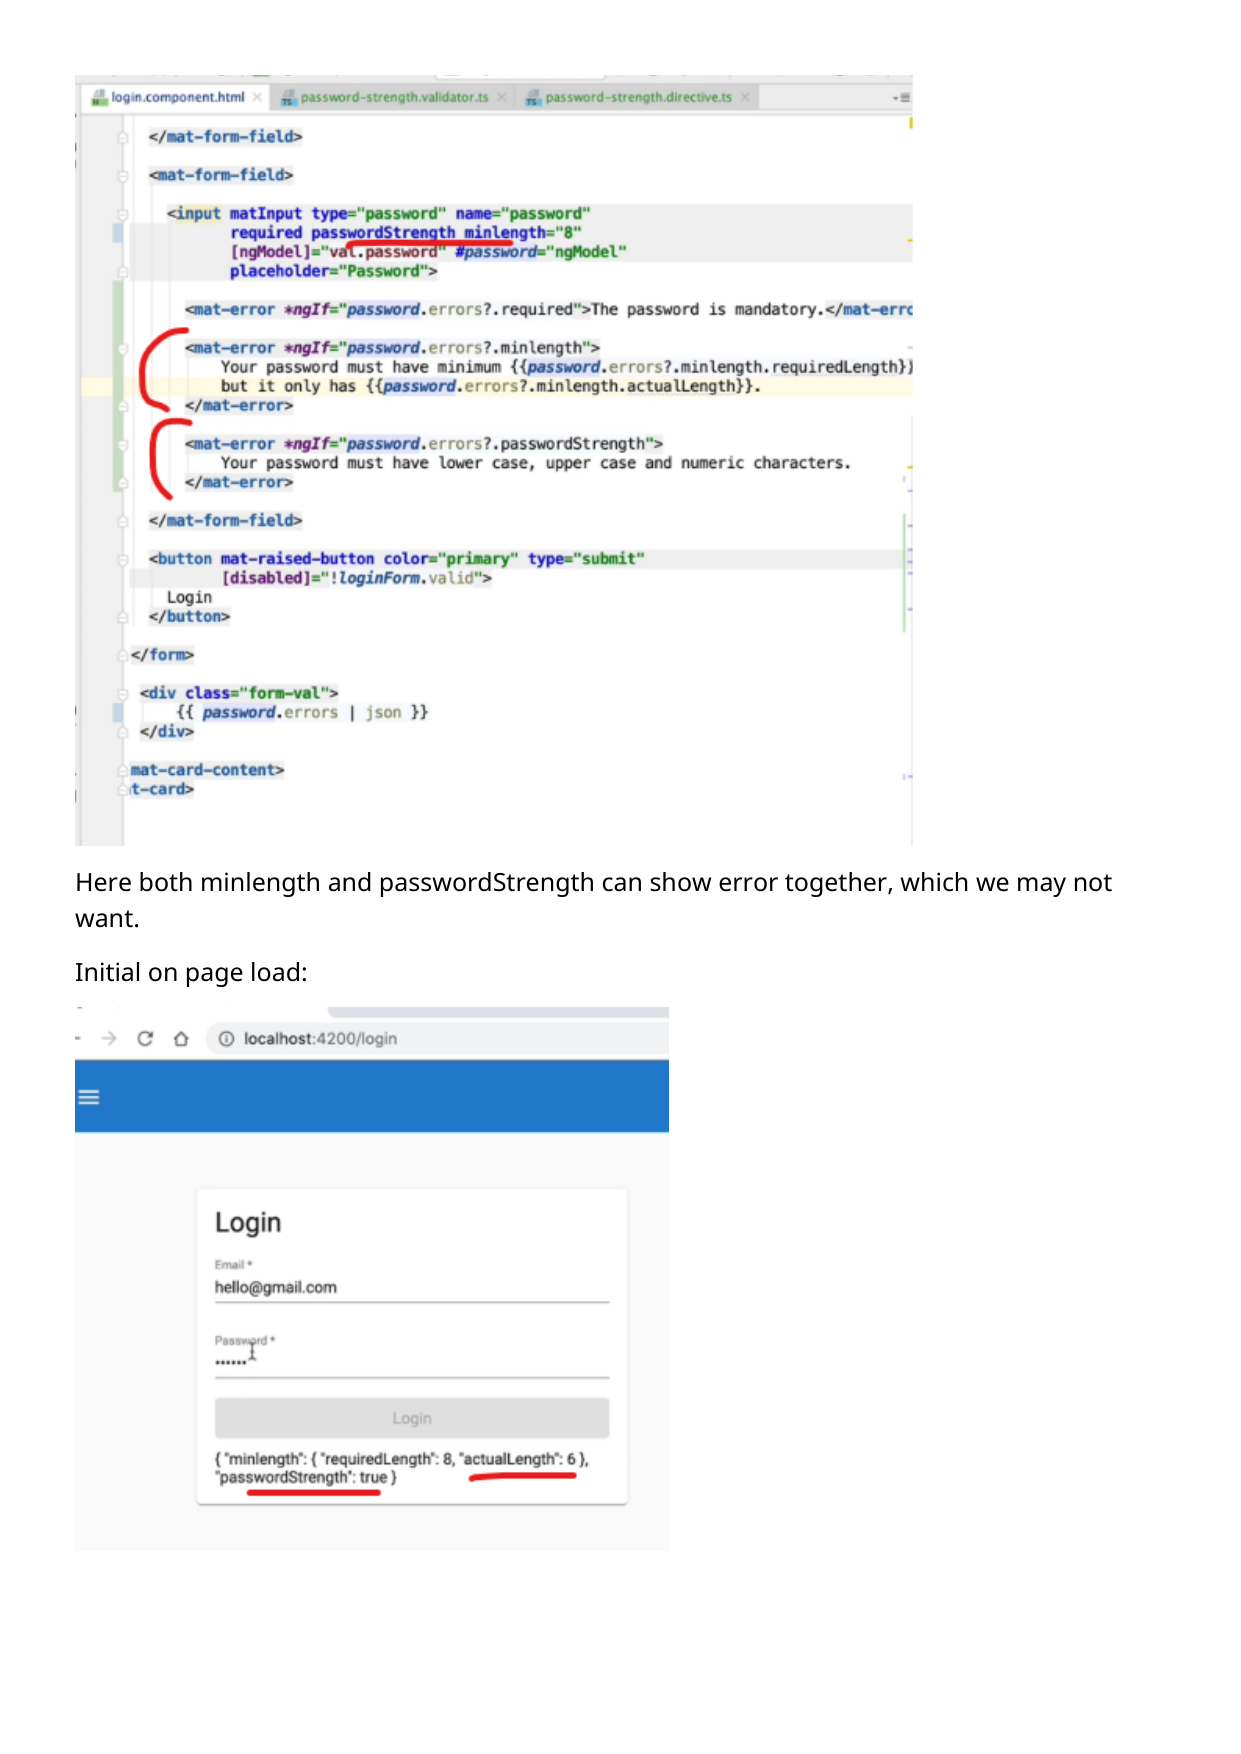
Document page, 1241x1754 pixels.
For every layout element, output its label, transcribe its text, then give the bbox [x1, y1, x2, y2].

text Initial on page load: [75, 954, 1165, 988]
picture [75, 75, 913, 846]
text Here both minlength and passwordStrength can show error together, which we may not want. [75, 864, 1165, 935]
picture [75, 1007, 669, 1551]
